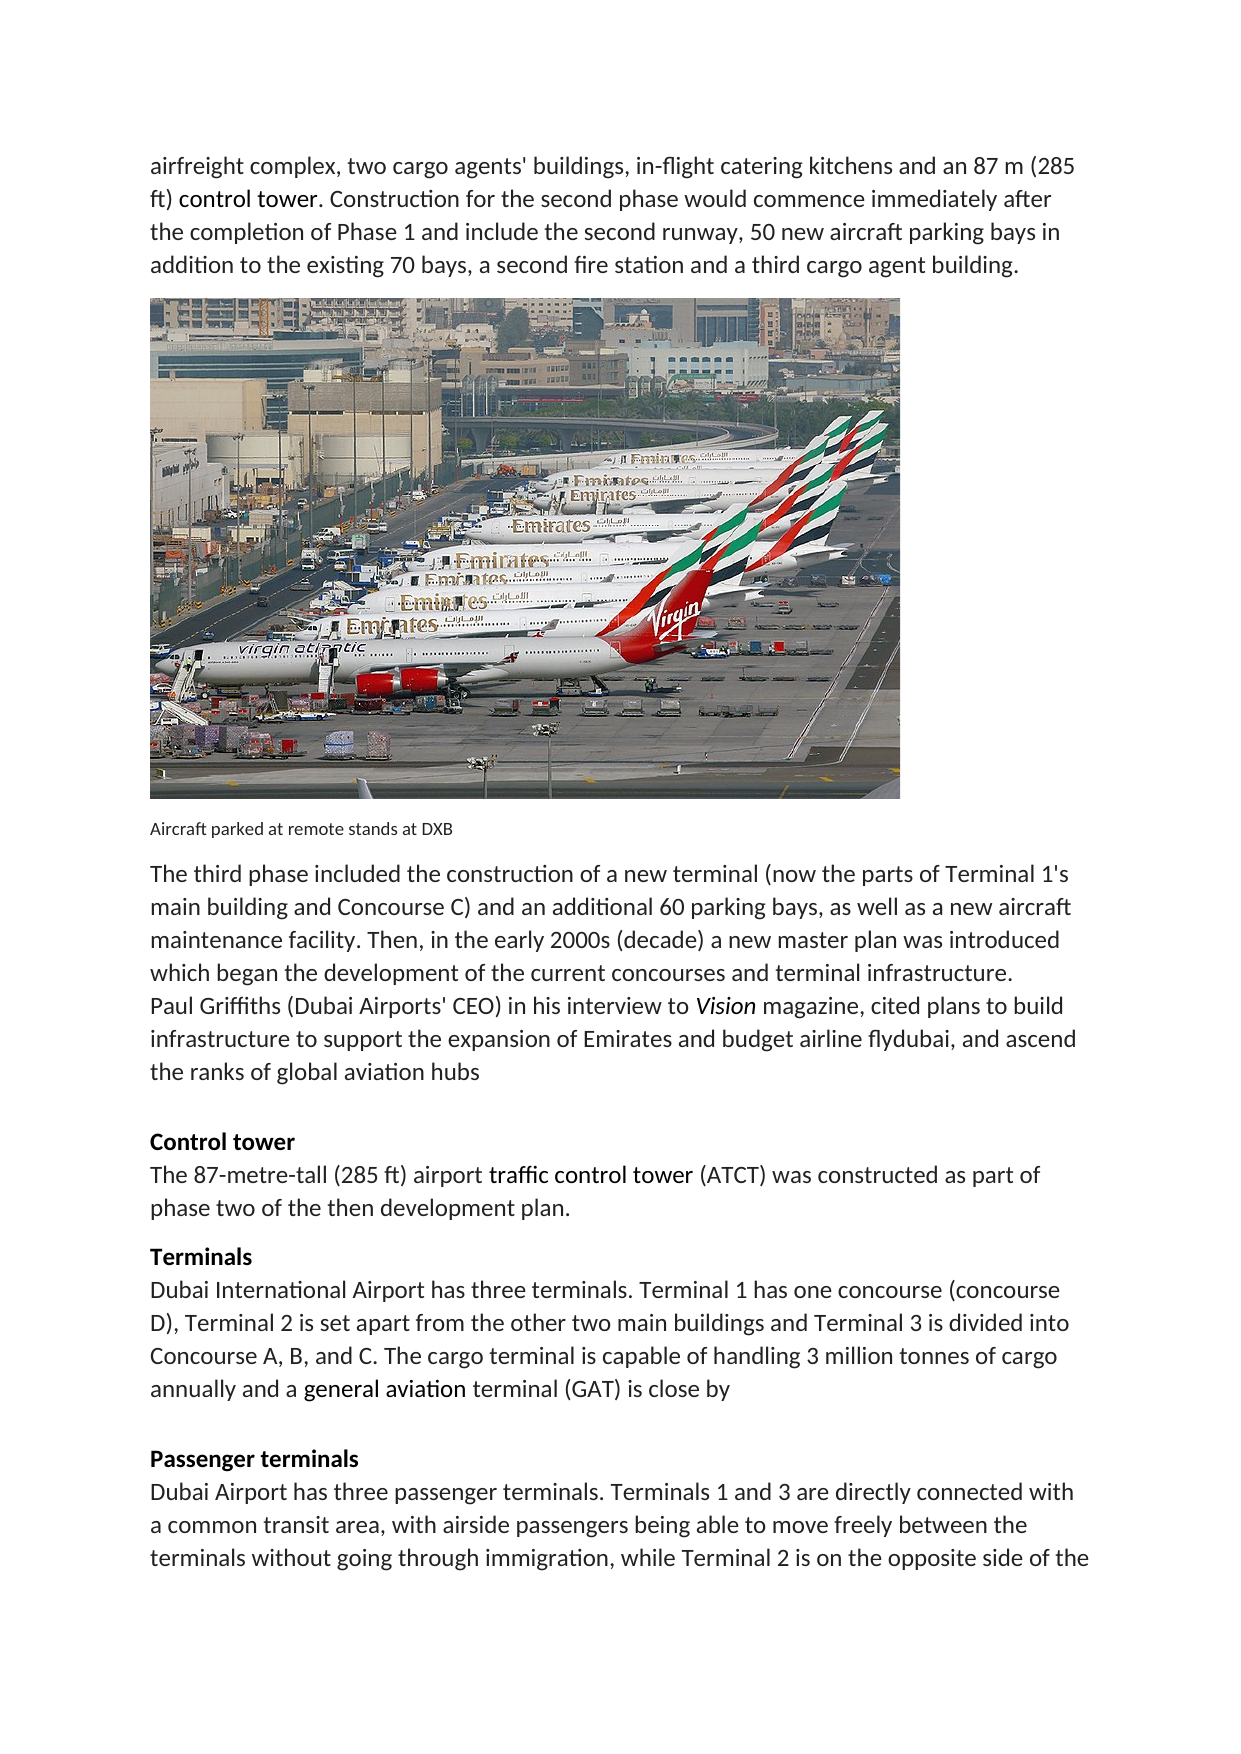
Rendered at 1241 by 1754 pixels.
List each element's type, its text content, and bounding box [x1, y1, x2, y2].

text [150, 1476, 1090, 1572]
text Dubai International Airport has three terminals. Terminal 1 has one concourse (concourse D), Terminal 2 is set apart from the other two main buildings and Terminal 3 is divided into Concourse A, B, and C. The cargo terminal is capable of handling 3 million tonnes of cargo annually and a general aviation terminal (GAT) is close by [150, 1274, 1090, 1404]
subtitle Control tower [150, 1126, 1090, 1157]
text The 87-metre-tall (285 ft) airport traffic control tower (ATCT) was constructed as part of phase two of the then development plan. [150, 1159, 1090, 1222]
picture [150, 298, 901, 799]
text Paul Griffiths (Dubai Airports' CEO) in his interview to Vision magazine, cited plans to build infrastructure to support the expansion of Emirates and budget airline flydubai, and ascend the ranks of global aviation hubs [150, 990, 1090, 1087]
subtitle Passenger terminals [150, 1443, 1090, 1474]
text Aircraft parked at remote stands at DXB [150, 817, 1090, 840]
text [150, 150, 1090, 279]
text The third phase included the construction of a new terminal (now the parts of Terminal 1's main building and Concourse C) and an additional 60 parking bays, as well as a new aircraft maintenance facility. Then, in the early 2000s (decade) a new master plan was introduced which began the development of the current concourses and terminal infrastructure. [150, 858, 1090, 988]
subtitle Terminals [150, 1241, 1090, 1272]
